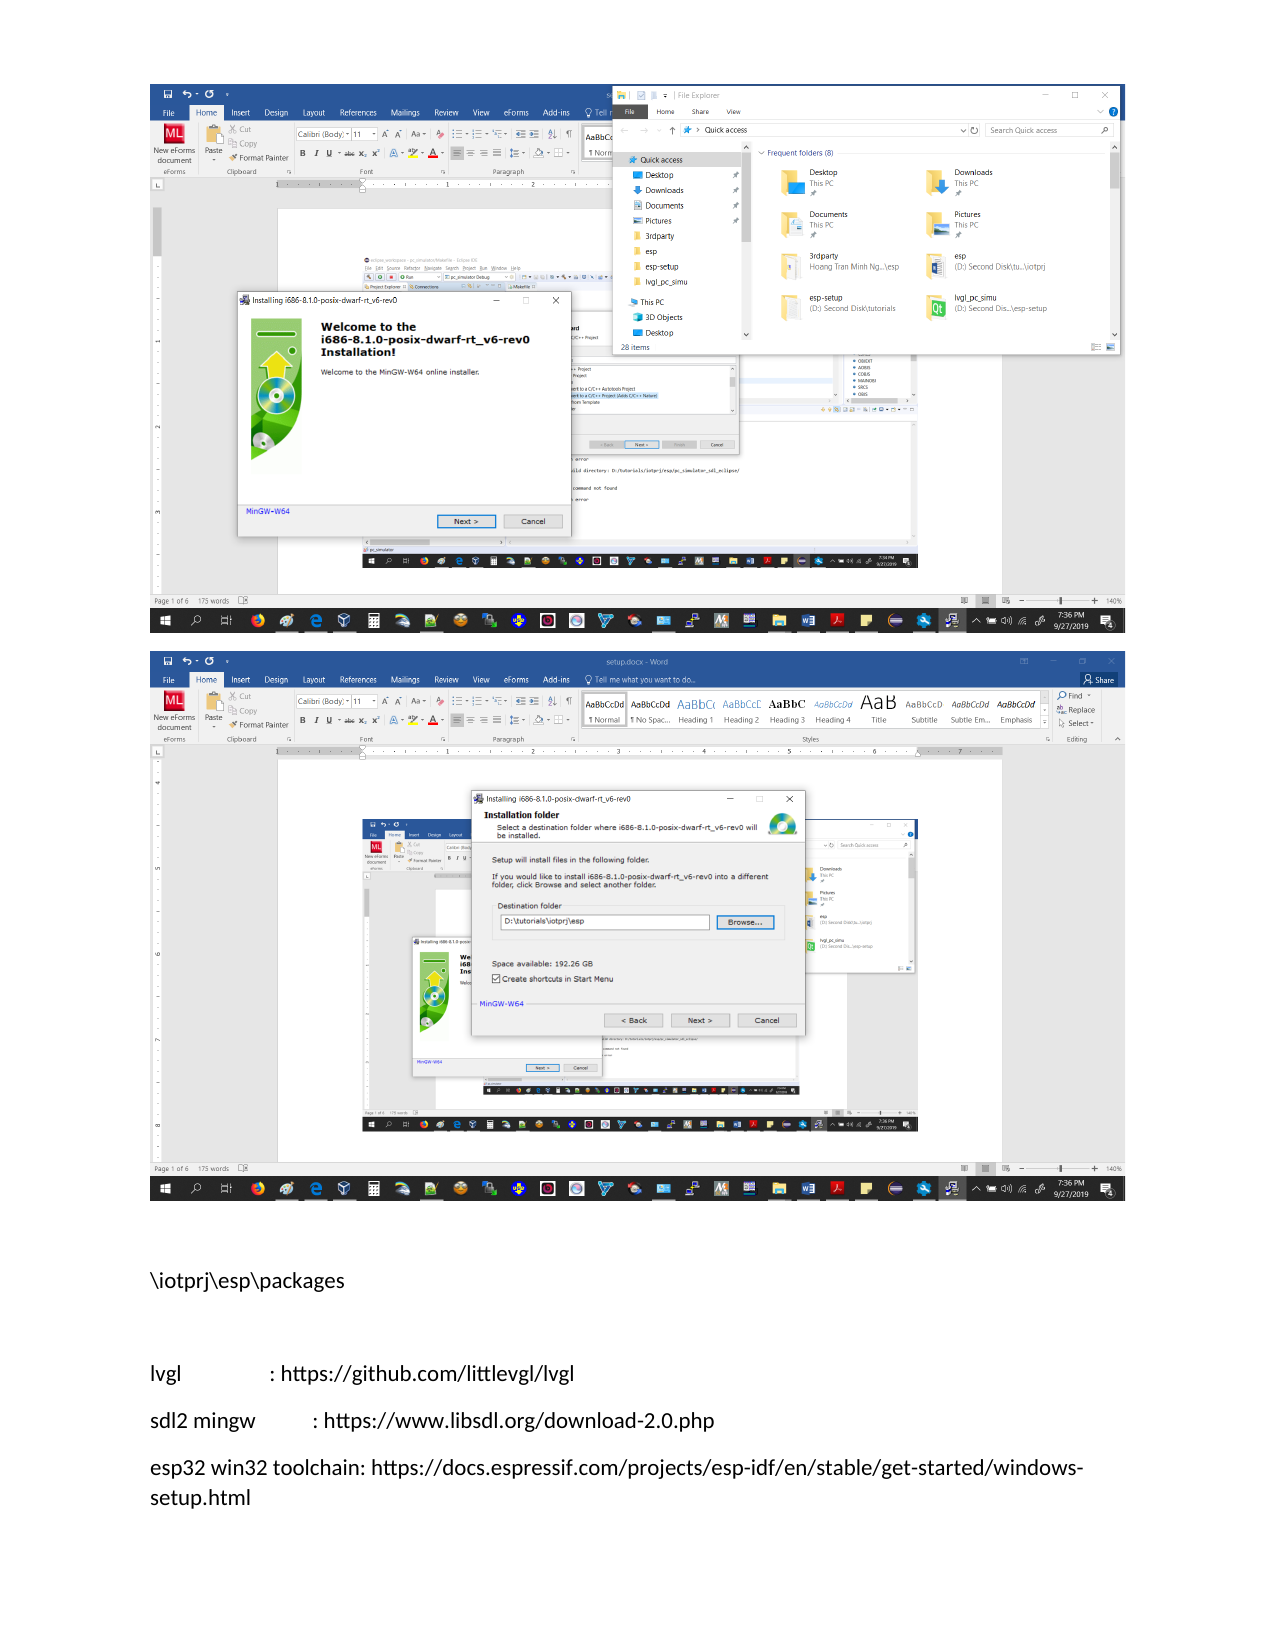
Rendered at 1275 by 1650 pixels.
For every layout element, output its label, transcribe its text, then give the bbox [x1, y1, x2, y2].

picture [150, 651, 1125, 1201]
text \iotprj\esp\packages [150, 1266, 1125, 1294]
picture [150, 84, 1125, 633]
text esp32 win32 toolchain: https://docs.espressif.com/projects/esp-idf/en/stable/get-started/windows-setup.html [150, 1453, 1125, 1512]
text sdl2 mingw : https://www.libsdl.org/download-2.0.php [150, 1406, 1125, 1434]
text lvgl : https://github.com/littlevgl/lvgl [150, 1359, 1125, 1388]
